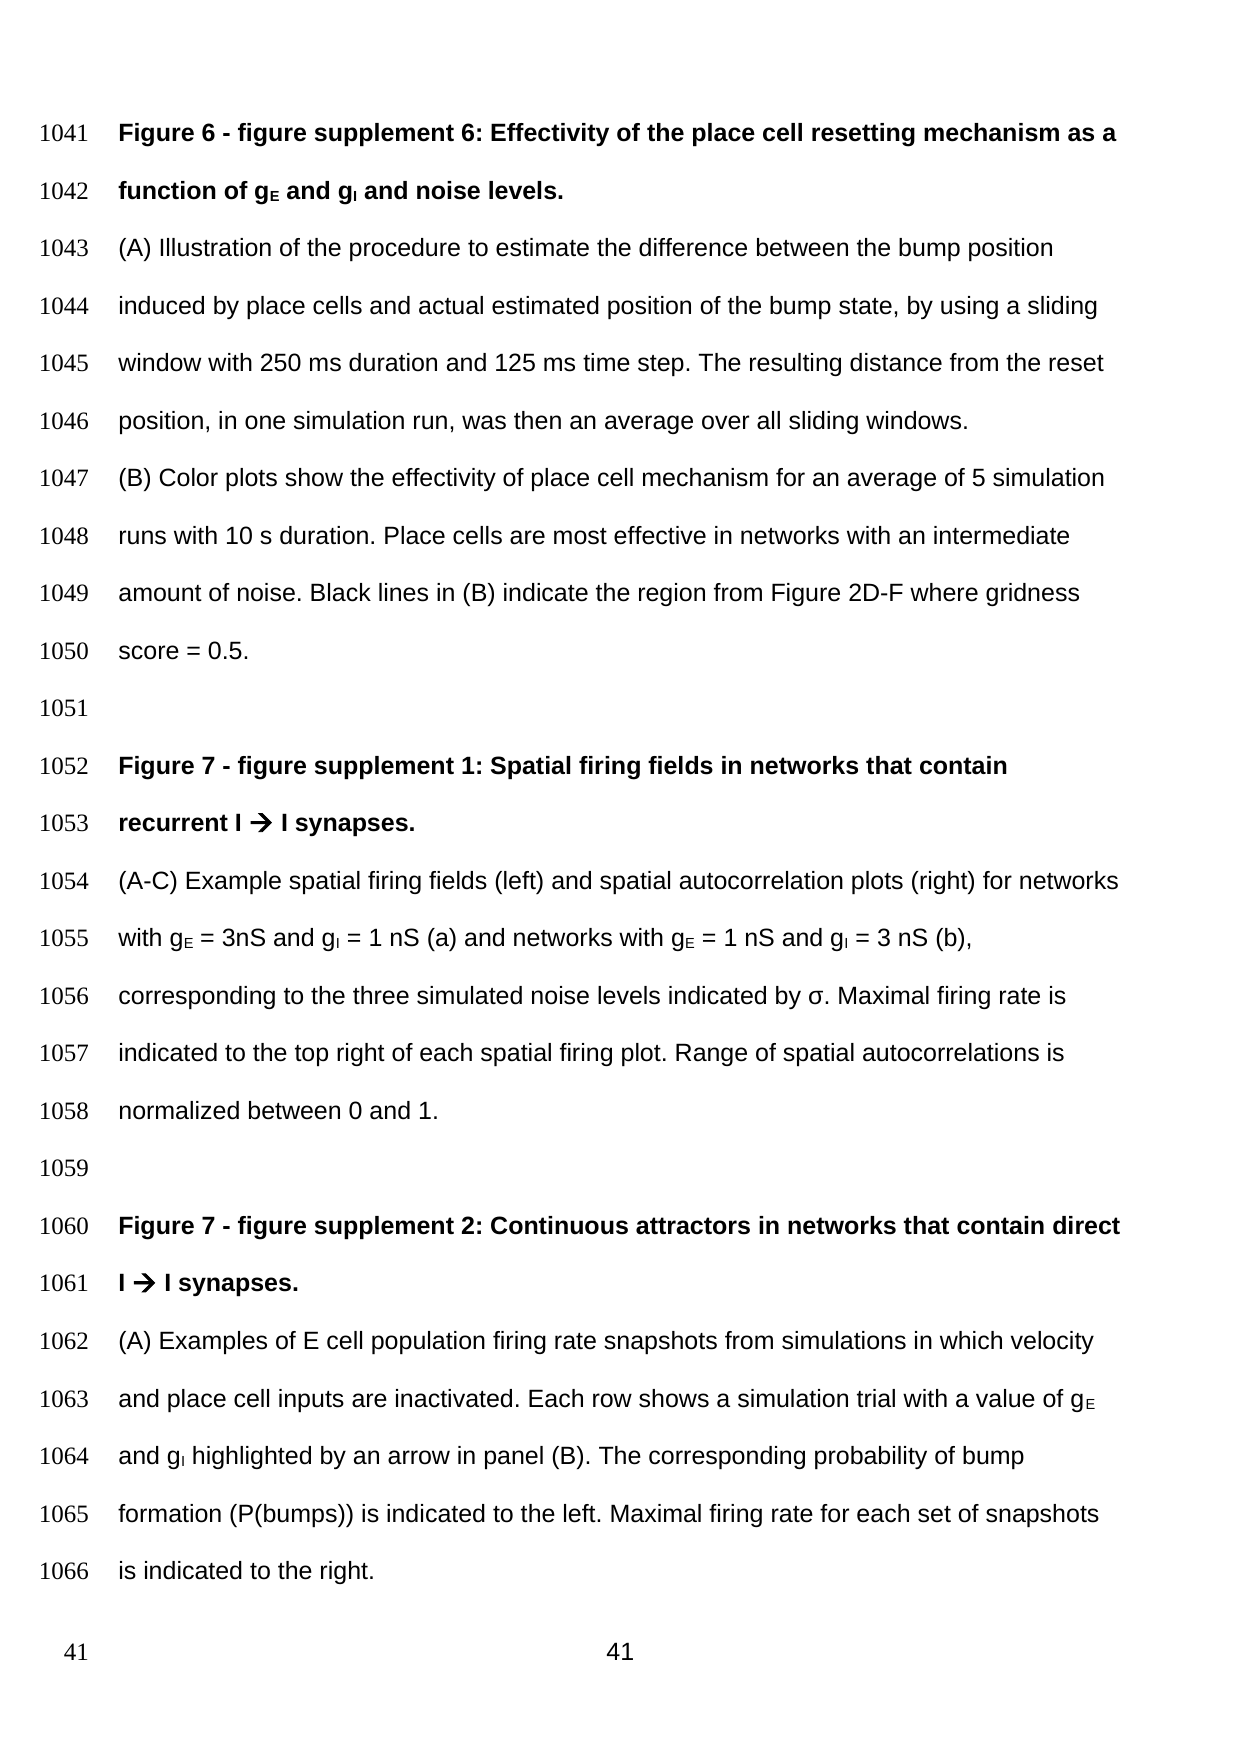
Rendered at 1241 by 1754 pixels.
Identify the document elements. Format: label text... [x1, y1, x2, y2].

text Figure 7 - figure supplement 2: Continuous attractors in networks that contain direct I I synapses. [118, 1211, 1122, 1297]
text (A) Illustration of the procedure to estimate the difference between the bump position induced by place cells and actual estimated position of the bump state, by using a sliding window with 250 ms duration and 125 ms time step. The resulting distance from the reset position, in one simulation run, was then an average over all sliding windows. [118, 233, 1122, 434]
text (A-C) Example spatial firing fields (left) and spatial autocorrelation plots (right) for networks with gE = 3nS and gI = 1 nS (a) and networks with gE = 1 nS and gI = 3 nS (b), corresponding to the three simulated noise levels indicated by σ. Maximal firing rate is indicated to the top right of each spatial firing plot. Range of spatial autocorrelations is normalized between 0 and 1. [118, 866, 1122, 1124]
text (B) Color plots show the effectivity of place cell mechanism for an average of 5 simulation runs with 10 s duration. Place cells are most effective in networks with an intermediate amount of noise. Black lines in (B) indicate the region from Figure 2D-F where gridness score = 0.5. [118, 463, 1122, 664]
text (A) Examples of E cell population firing rate snapshots from simulations in which velocity and place cell inputs are inactivated. Each row shows a simulation trial with a value of gE and gI highlighted by an arrow in panel (B). The corresponding probability of bump formation (P(bumps)) is indicated to the left. Maximal firing rate for each set of snapshots is indicated to the right. [118, 1326, 1122, 1585]
text Figure 7 - figure supplement 1: Spatial firing fields in networks that contain recurrent I I synapses. [118, 751, 1122, 837]
text Figure 6 - figure supplement 6: Effectivity of the place cell resetting mechanism as a function of gE and gI and noise levels. [118, 118, 1122, 204]
